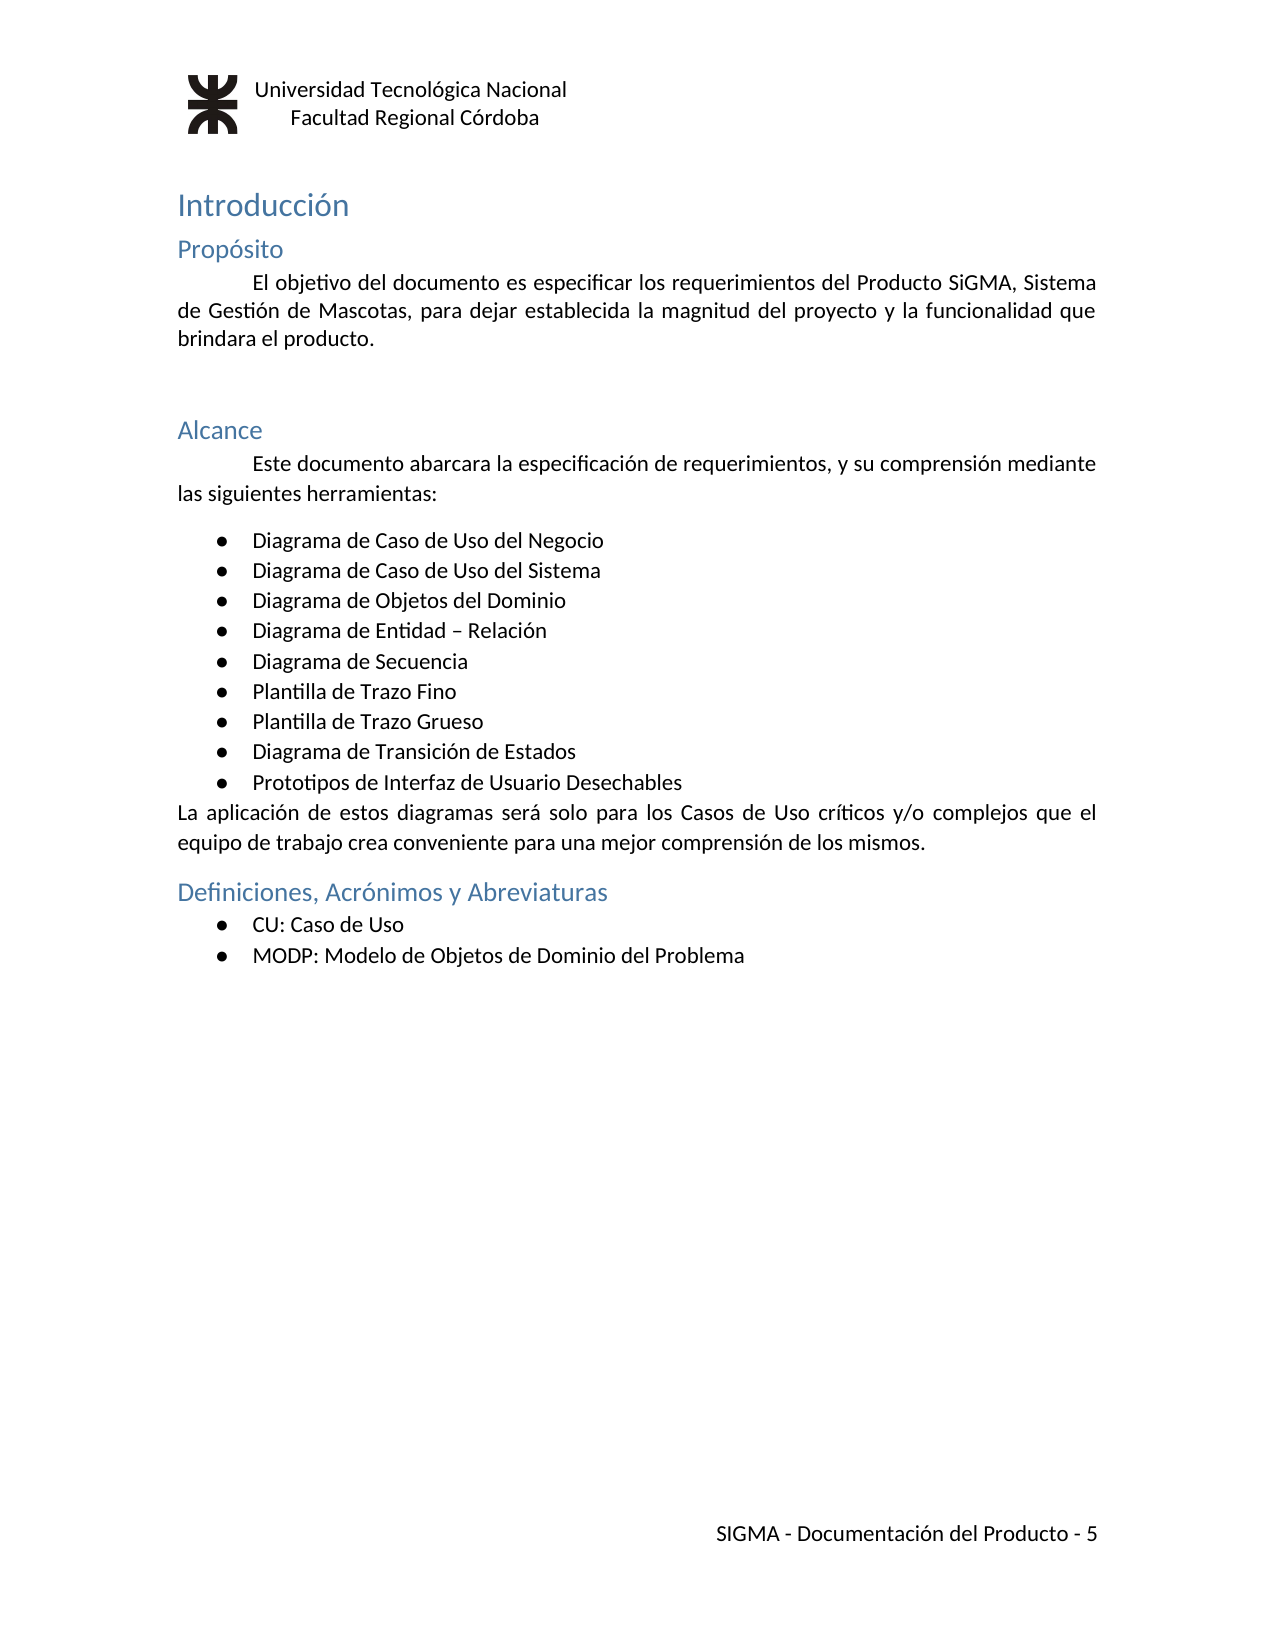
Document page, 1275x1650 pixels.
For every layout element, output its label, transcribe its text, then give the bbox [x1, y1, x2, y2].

subtitle Alcance [177, 413, 1098, 446]
subtitle Introducción [177, 184, 1098, 225]
text La aplicación de estos diagramas será solo para los Casos de Uso críticos y/o complejos que el equipo de trabajo crea conveniente para una mejor comprensión de los mismos. [177, 798, 1098, 856]
list Diagrama de Caso de Uso del Negocio [215, 526, 1098, 554]
list Diagrama de Secuencia [215, 647, 1098, 675]
text Este documento abarcara la especificación de requerimientos, y su comprensión mediante las siguientes herramientas: [177, 449, 1098, 507]
list Diagrama de Caso de Uso del Sistema [215, 556, 1098, 584]
list CU: Caso de Uso [215, 911, 1098, 938]
list MODP: Modelo de Objetos de Dominio del Problema [215, 941, 1098, 969]
picture [188, 75, 238, 134]
subtitle Definiciones, Acrónimos y Abreviaturas [177, 875, 1098, 908]
text El objetivo del documento es especificar los requerimientos del Producto SiGMA, Sistema de Gestión de Mascotas, para dejar establecida la magnitud del proyecto y la funcionalidad que brindara el producto. [177, 268, 1098, 352]
list Diagrama de Entidad – Relación [215, 617, 1098, 644]
subtitle Propósito [177, 232, 1098, 265]
list Diagrama de Objetos del Dominio [215, 586, 1098, 614]
list Prototipos de Interfaz de Usuario Desechables [215, 768, 1098, 796]
list Diagrama de Transición de Estados [215, 737, 1098, 765]
list Plantilla de Trazo Grueso [215, 707, 1098, 735]
list Plantilla de Trazo Fino [215, 677, 1098, 705]
